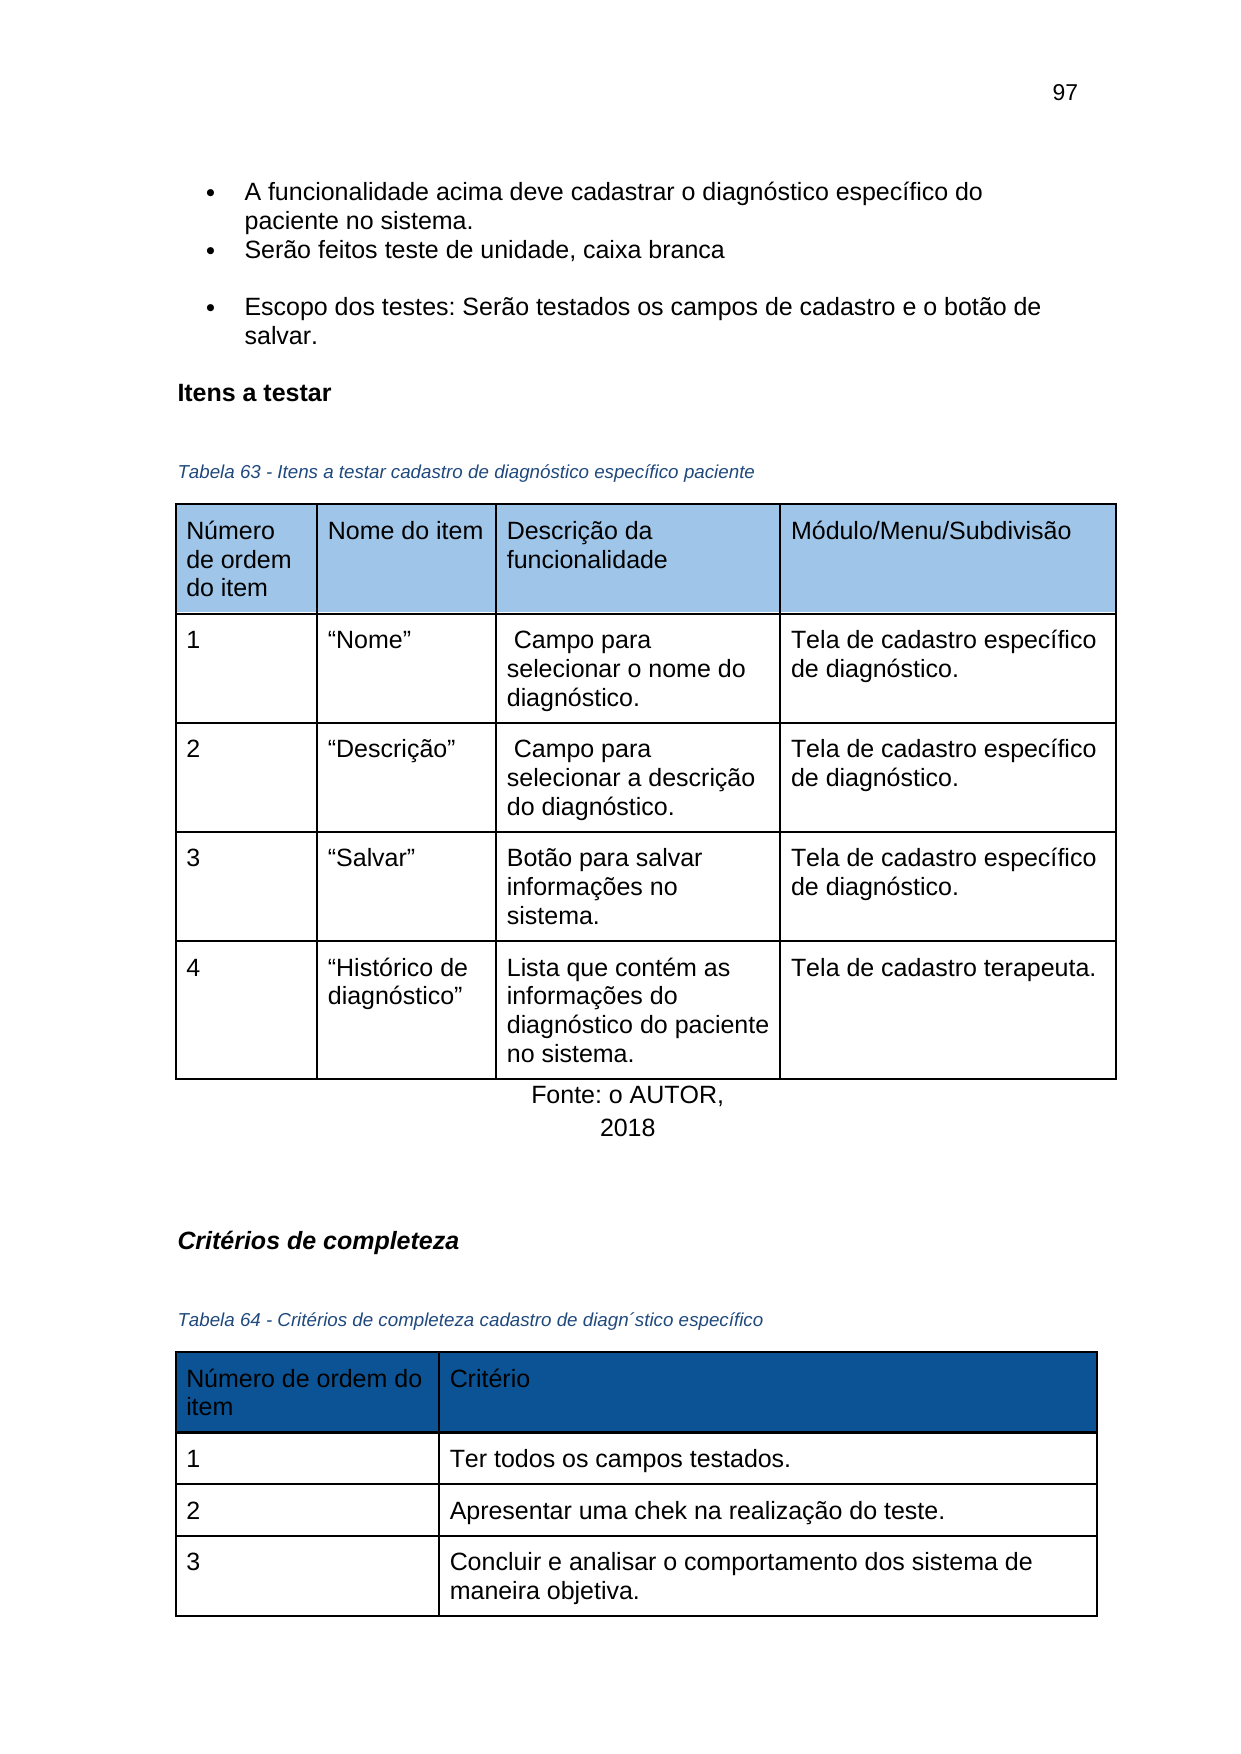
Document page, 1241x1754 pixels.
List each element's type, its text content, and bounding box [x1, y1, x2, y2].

table_header Descrição da funcionalidade [497, 505, 779, 612]
table_cell “Nome” [318, 615, 495, 722]
table_cell 2 [177, 724, 316, 831]
table_header Critério [440, 1353, 1096, 1431]
table_cell Tela de cadastro específico de diagnóstico. [781, 833, 1115, 940]
table_cell 4 [177, 942, 316, 1078]
list Serão feitos teste de unidade, caixa branca [207, 235, 1078, 263]
text Critérios de completeza [177, 1226, 1078, 1255]
text 2018 [177, 1113, 1078, 1142]
table_cell Botão para salvar informações no sistema. [497, 833, 779, 940]
table_header Nome do item [318, 505, 495, 612]
table_cell Campo para selecionar a descrição do diagnóstico. [497, 724, 779, 831]
table_cell “Descrição” [318, 724, 495, 831]
table_cell 3 [177, 1537, 438, 1615]
table_cell Lista que contém as informações do diagnóstico do paciente no sistema. [497, 942, 779, 1078]
table_cell Campo para selecionar o nome do diagnóstico. [497, 615, 779, 722]
table_header Módulo/Menu/Subdivisão [781, 505, 1115, 612]
list A funcionalidade acima deve cadastrar o diagnóstico específico do paciente no sistema. [207, 177, 1078, 235]
table_cell Tela de cadastro específico de diagnóstico. [781, 724, 1115, 831]
table_cell “Histórico de diagnóstico” [318, 942, 495, 1078]
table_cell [440, 1537, 1096, 1615]
table_cell Tela de cadastro terapeuta. [781, 942, 1115, 1078]
text Fonte: o AUTOR, [177, 1080, 1078, 1109]
table_cell 1 [177, 1434, 438, 1483]
table_cell 2 [177, 1485, 438, 1535]
table_header Número de ordem do item [177, 1353, 438, 1431]
table_cell 1 [177, 615, 316, 722]
list Escopo dos testes: Serão testados os campos de cadastro e o botão de salvar. [207, 292, 1078, 350]
text Itens a testar [177, 350, 1078, 407]
table_cell “Salvar” [318, 833, 495, 940]
table_header Número de ordem do item [177, 505, 316, 612]
table_cell Tela de cadastro específico de diagnóstico. [781, 615, 1115, 722]
table_cell 3 [177, 833, 316, 940]
table_cell Ter todos os campos testados. [440, 1434, 1096, 1483]
table_cell Apresentar uma chek na realização do teste. [440, 1485, 1096, 1535]
